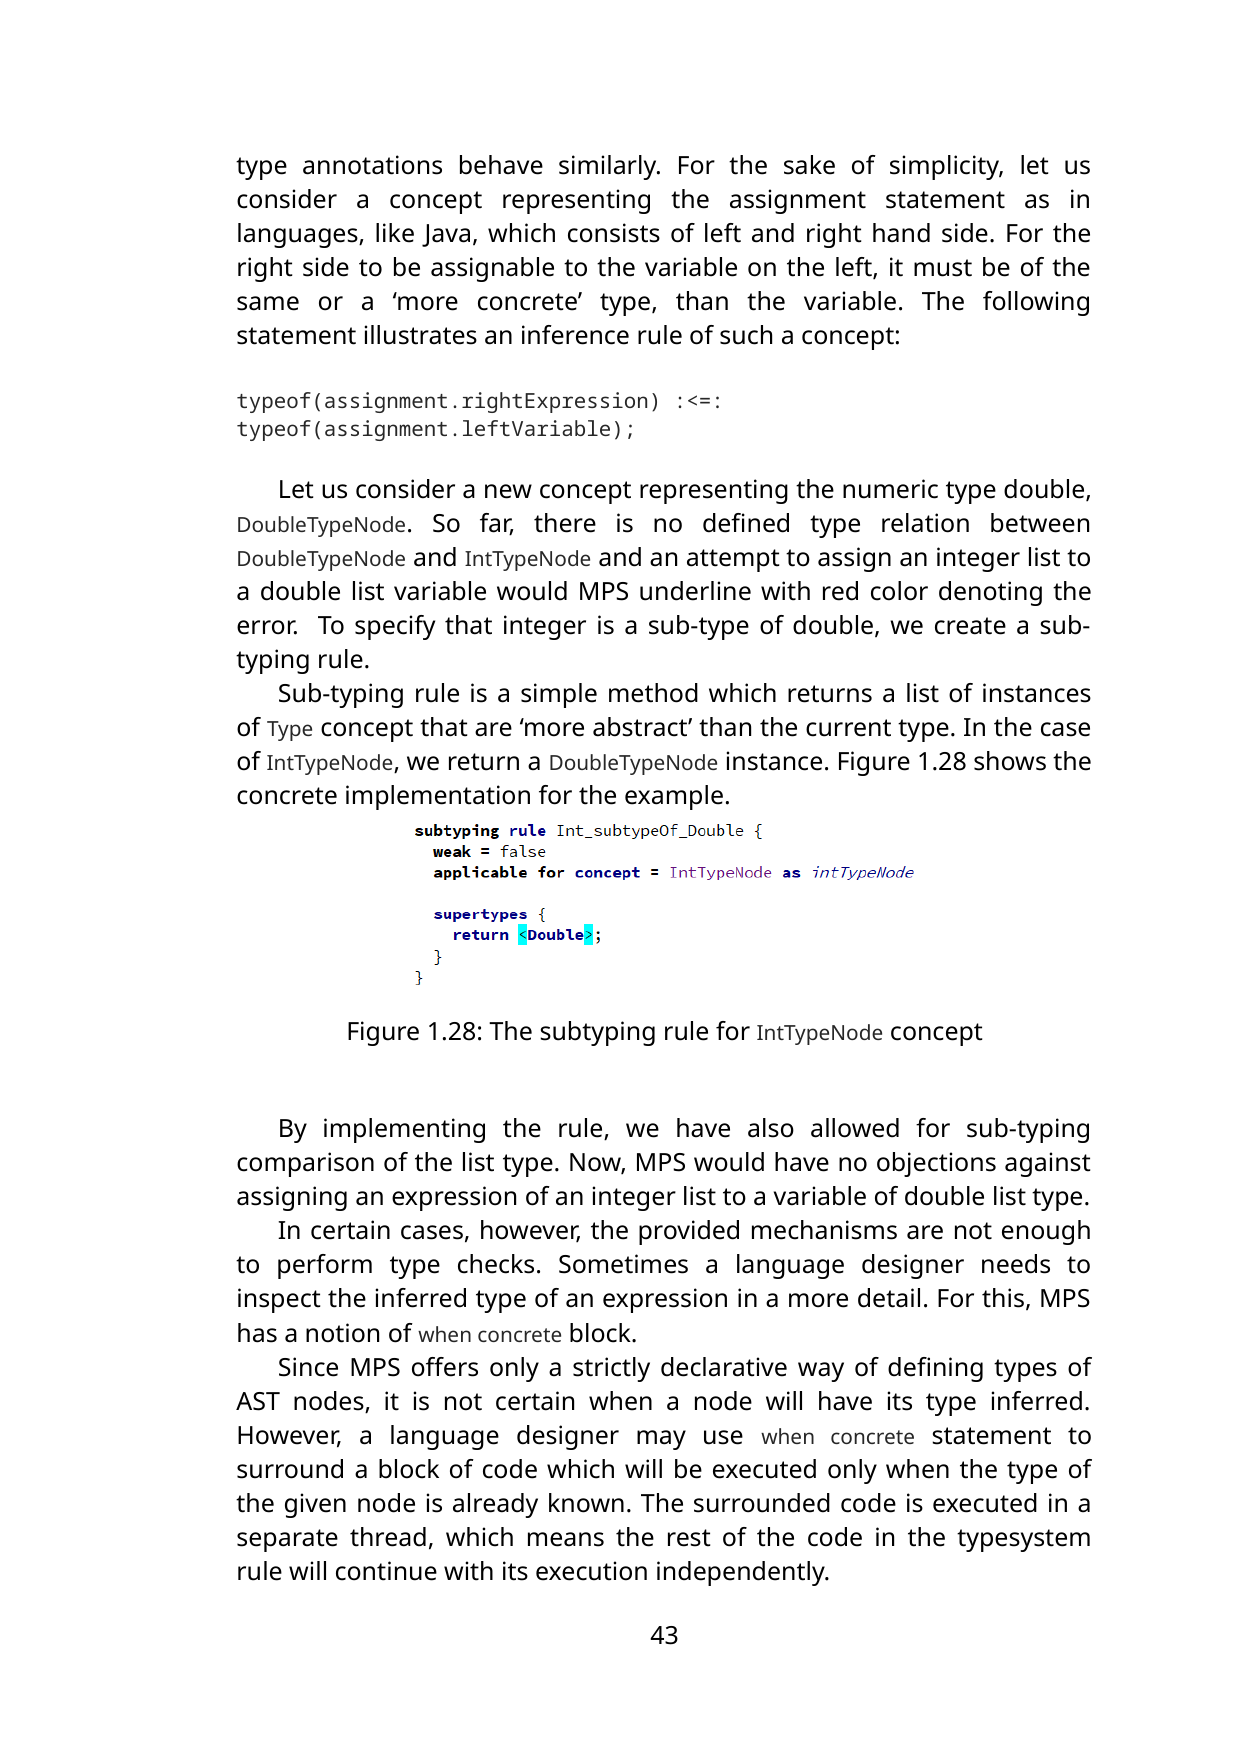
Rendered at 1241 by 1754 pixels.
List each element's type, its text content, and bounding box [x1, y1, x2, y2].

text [236, 148, 1092, 352]
text Sub-typing rule is a simple method which returns a list of instances of Type concept that are ‘more abstract’ than the current type. In the case of IntTypeNode, we return a DoubleTypeNode instance. Figure 1.28 shows the concrete implementation for the example. [236, 676, 1092, 812]
text Figure 1.28: The subtyping rule for IntTypeNode concept [236, 1013, 1092, 1048]
text typeof(assignment.rightExpression) :<=: typeof(assignment.leftVariable); [236, 386, 1092, 443]
picture [414, 824, 914, 985]
text Since MPS offers only a strictly declarative way of defining types of AST nodes, it is not certain when a node will have its type inferred. However, a language designer may use when concrete statement to surround a block of code which will be executed only when the type of the given node is already known. The surrounded code is executed in a separate thread, which means the rest of the code in the typesystem rule will continue with its execution independently. [236, 1349, 1092, 1588]
text By implementing the rule, we have also allowed for sub-typing comparison of the list type. Now, MPS would have no objections against assigning an expression of an integer list to a variable of double list type. [236, 1111, 1092, 1213]
text Let us consider a new concept representing the numeric type double, DoubleTypeNode. So far, there is no defined type relation between DoubleTypeNode and IntTypeNode and an attempt to assign an integer list to a double list variable would MPS underline with red color denoting the error. To specify that integer is a sub-type of double, we create a sub-typing rule. [236, 471, 1092, 676]
text In certain cases, however, the provided mechanisms are not enough to perform type checks. Sometimes a language designer needs to inspect the inferred type of an expression in a more detail. For this, MPS has a notion of when concrete block. [236, 1213, 1092, 1349]
